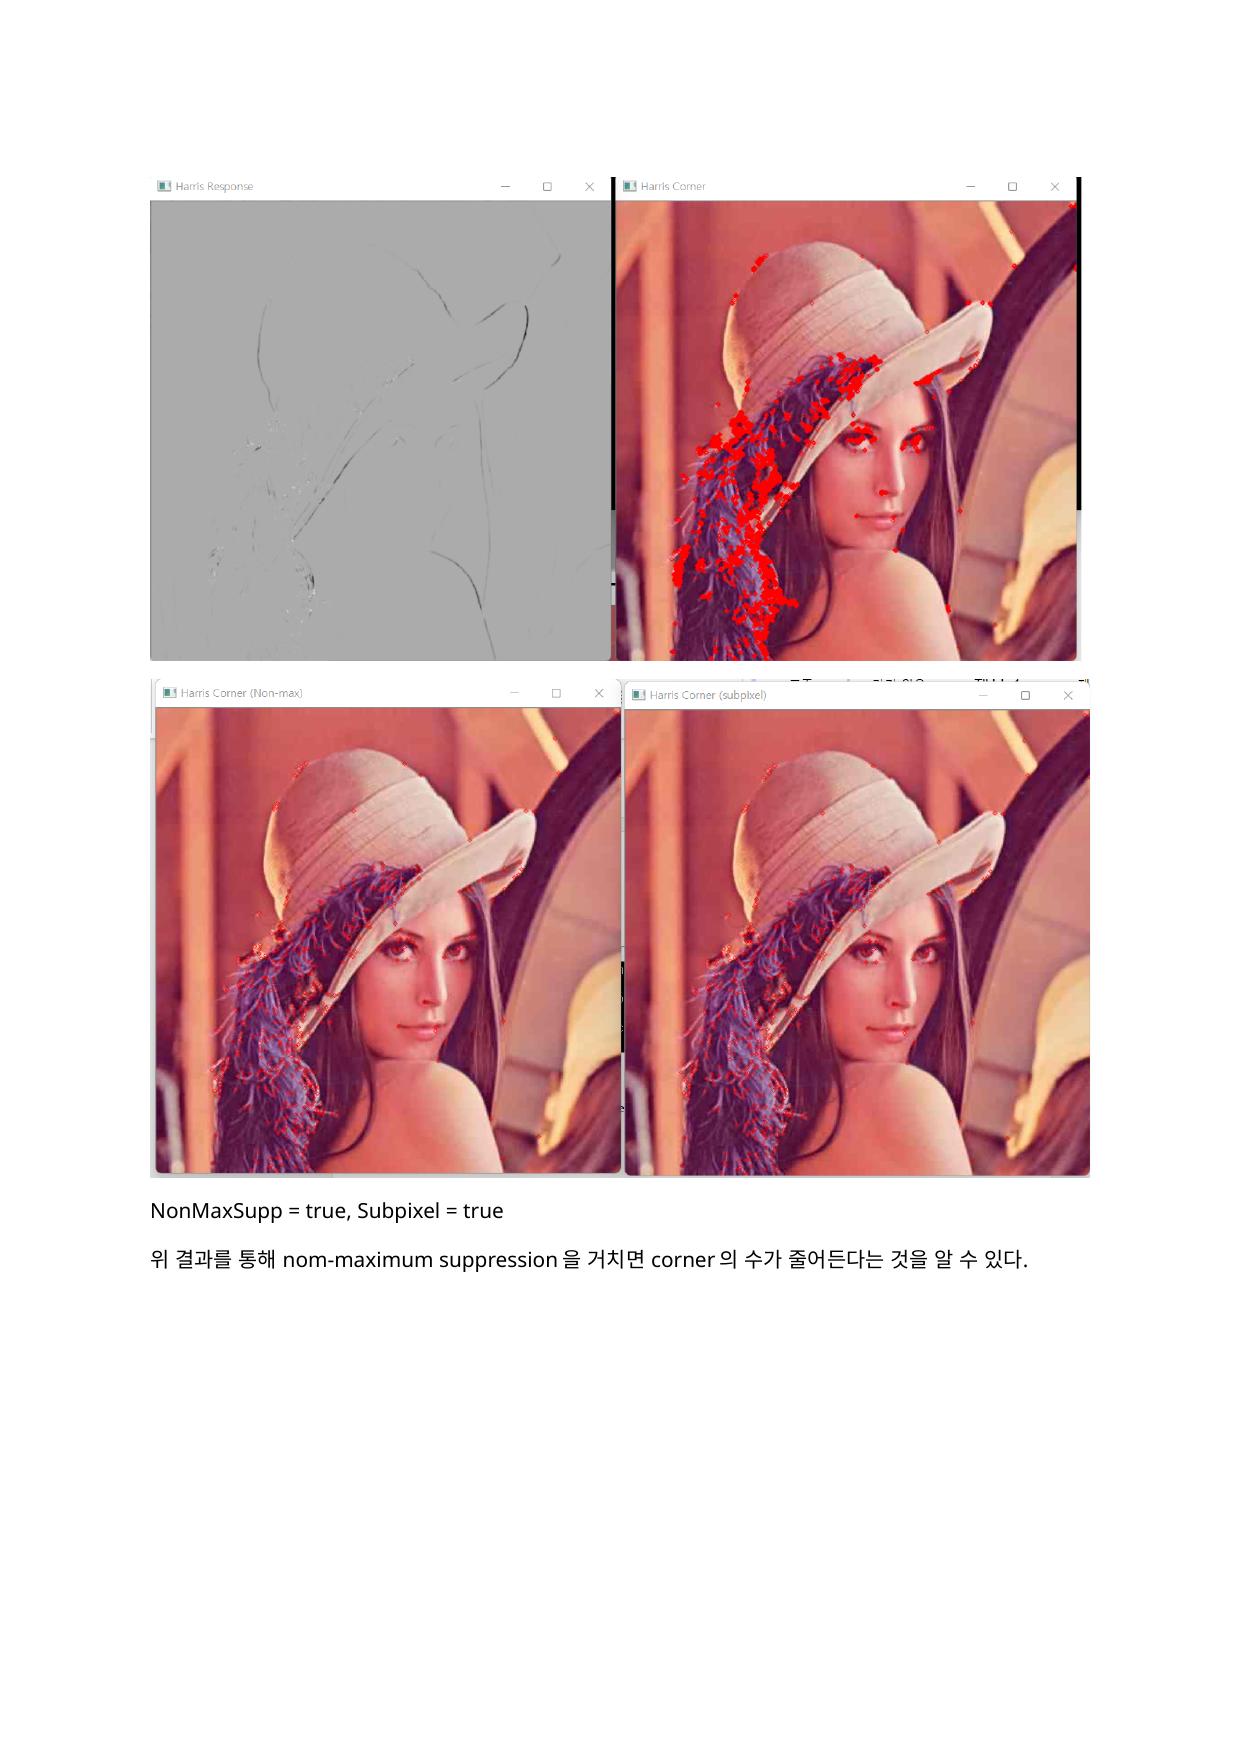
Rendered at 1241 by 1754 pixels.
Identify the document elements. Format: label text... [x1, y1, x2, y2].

picture [150, 679, 1091, 1178]
text NonMaxSupp = true, Subpixel = true [150, 1196, 1090, 1225]
text 위 결과를 통해 nom-maximum suppression을 거치면 corner의 수가 줄어든다는 것을 알 수 있다. [150, 1243, 1090, 1274]
picture [150, 177, 1082, 661]
